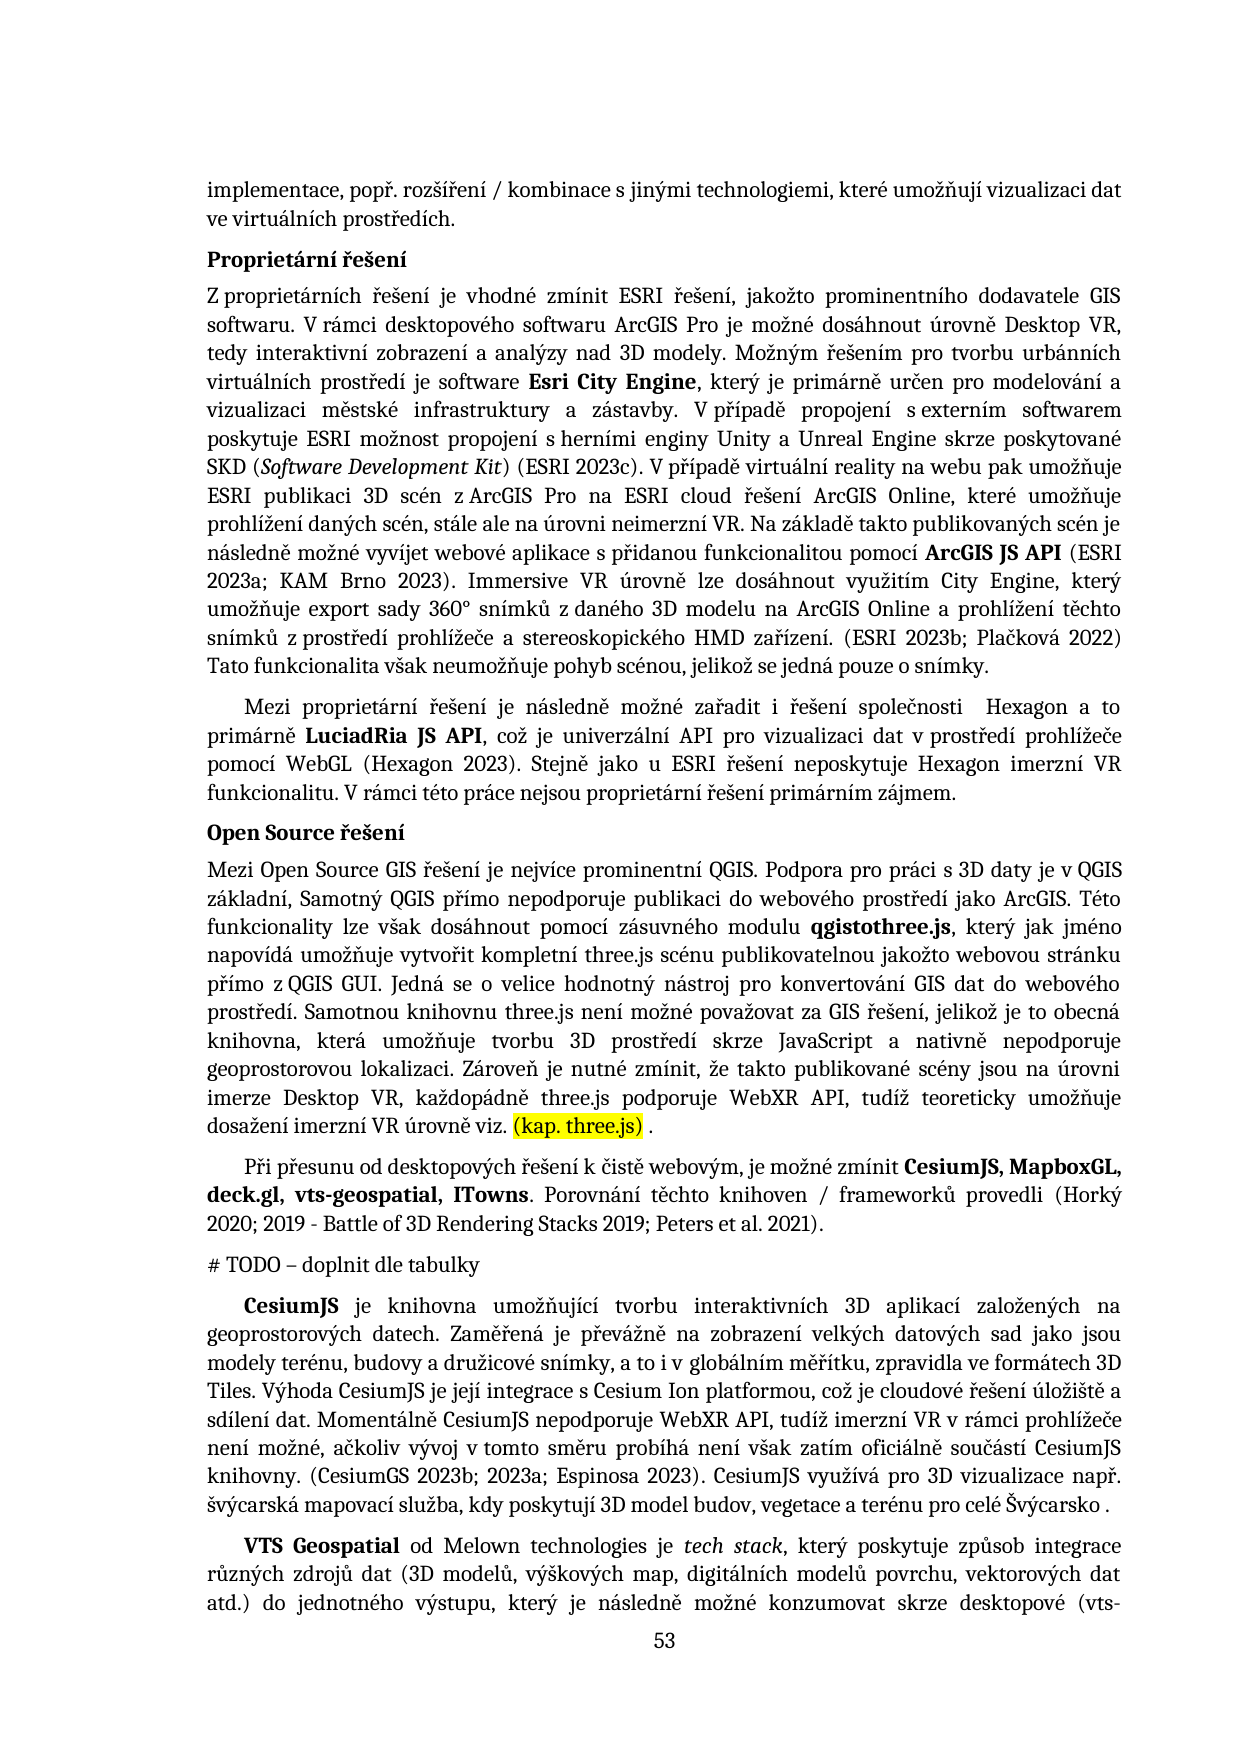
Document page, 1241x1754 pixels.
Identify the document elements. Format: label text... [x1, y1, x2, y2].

text Z proprietárních řešení je vhodné zmínit ESRI řešení, jakožto prominentního dodavatele GIS softwaru. V rámci desktopového softwaru ArcGIS Pro je možné dosáhnout úrovně Desktop VR, tedy interaktivní zobrazení a analýzy nad 3D modely. Možným řešením pro tvorbu urbánních virtuálních prostředí je software Esri City Engine, který je primárně určen pro modelování a vizualizaci městské infrastruktury a zástavby. V případě propojení s externím softwarem poskytuje ESRI možnost propojení s herními enginy Unity a Unreal Engine skrze poskytované SKD (Software Development Kit) (ESRI 2023c). V případě virtuální reality na webu pak umožňuje ESRI publikaci 3D scén z ArcGIS Pro na ESRI cloud řešení ArcGIS Online, které umožňuje prohlížení daných scén, stále ale na úrovni neimerzní VR. Na základě takto publikovaných scén je následně možné vyvíjet webové aplikace s přidanou funkcionalitou pomocí ArcGIS JS API (ESRI 2023a; KAM Brno 2023). Immersive VR úrovně lze dosáhnout využitím City Engine, který umožňuje export sady 360° snímků z daného 3D modelu na ArcGIS Online a prohlížení těchto snímků z prostředí prohlížeče a stereoskopického HMD zařízení. (ESRI 2023b; Plačková 2022) Tato funkcionalita však neumožňuje pohyb scénou, jelikož se jedná pouze o snímky. [207, 283, 1122, 679]
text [207, 1533, 1122, 1616]
text CesiumJS je knihovna umožňující tvorbu interaktivních 3D aplikací založených na geoprostorových datech. Zaměřená je převážně na zobrazení velkých datových sad jako jsou modely terénu, budovy a družicové snímky, a to i v globálním měřítku, zpravidla ve formátech 3D Tiles. Výhoda CesiumJS je její integrace s Cesium Ion platformou, což je cloudové řešení úložiště a sdílení dat. Momentálně CesiumJS nepodporuje WebXR API, tudíž imerzní VR v rámci prohlížeče není možné, ačkoliv vývoj v tomto směru probíhá není však zatím oficiálně součástí CesiumJS knihovny. (CesiumGS 2023b; 2023a; Espinosa 2023). CesiumJS využívá pro 3D vizualizace např. švýcarská mapovací služba, kdy poskytují 3D model budov, vegetace a terénu pro celé Švýcarsko . [207, 1293, 1122, 1518]
text Mezi proprietární řešení je následně možné zařadit i řešení společnosti Hexagon a to primárně LuciadRia JS API, což je univerzální API pro vizualizaci dat v prostředí prohlížeče pomocí WebGL (Hexagon 2023). Stejně jako u ESRI řešení neposkytuje Hexagon imerzní VR funkcionalitu. V rámci této práce nejsou proprietární řešení primárním zájmem. [207, 694, 1122, 806]
text Při přesunu od desktopových řešení k čistě webovým, je možné zmínit CesiumJS, MapboxGL, deck.gl, vts-geospatial, ITowns. Porovnání těchto knihoven / frameworků provedli (Horký 2020; 2019 - Battle of 3D Rendering Stacks 2019; Peters et al. 2021). [207, 1154, 1122, 1237]
text # TODO – doplnit dle tabulky [207, 1252, 1122, 1278]
text Proprietární řešení [207, 247, 1122, 273]
text Mezi Open Source GIS řešení je nejvíce prominentní QGIS. Podpora pro práci s 3D daty je v QGIS základní, Samotný QGIS přímo nepodporuje publikaci do webového prostředí jako ArcGIS. Této funkcionality lze však dosáhnout pomocí zásuvného modulu qgistothree.js, který jak jméno napovídá umožňuje vytvořit kompletní three.js scénu publikovatelnou jakožto webovou stránku přímo z QGIS GUI. Jedná se o velice hodnotný nástroj pro konvertování GIS dat do webového prostředí. Samotnou knihovnu three.js není možné považovat za GIS řešení, jelikož je to obecná knihovna, která umožňuje tvorbu 3D prostředí skrze JavaScript a nativně nepodporuje geoprostorovou lokalizaci. Zároveň je nutné zmínit, že takto publikované scény jsou na úrovni imerze Desktop VR, každopádně three.js podporuje WebXR API, tudíž teoreticky umožňuje dosažení imerzní VR úrovně viz. (kap. three.js) . [207, 857, 1122, 1139]
text Open Source řešení [207, 820, 1122, 847]
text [207, 177, 1122, 232]
